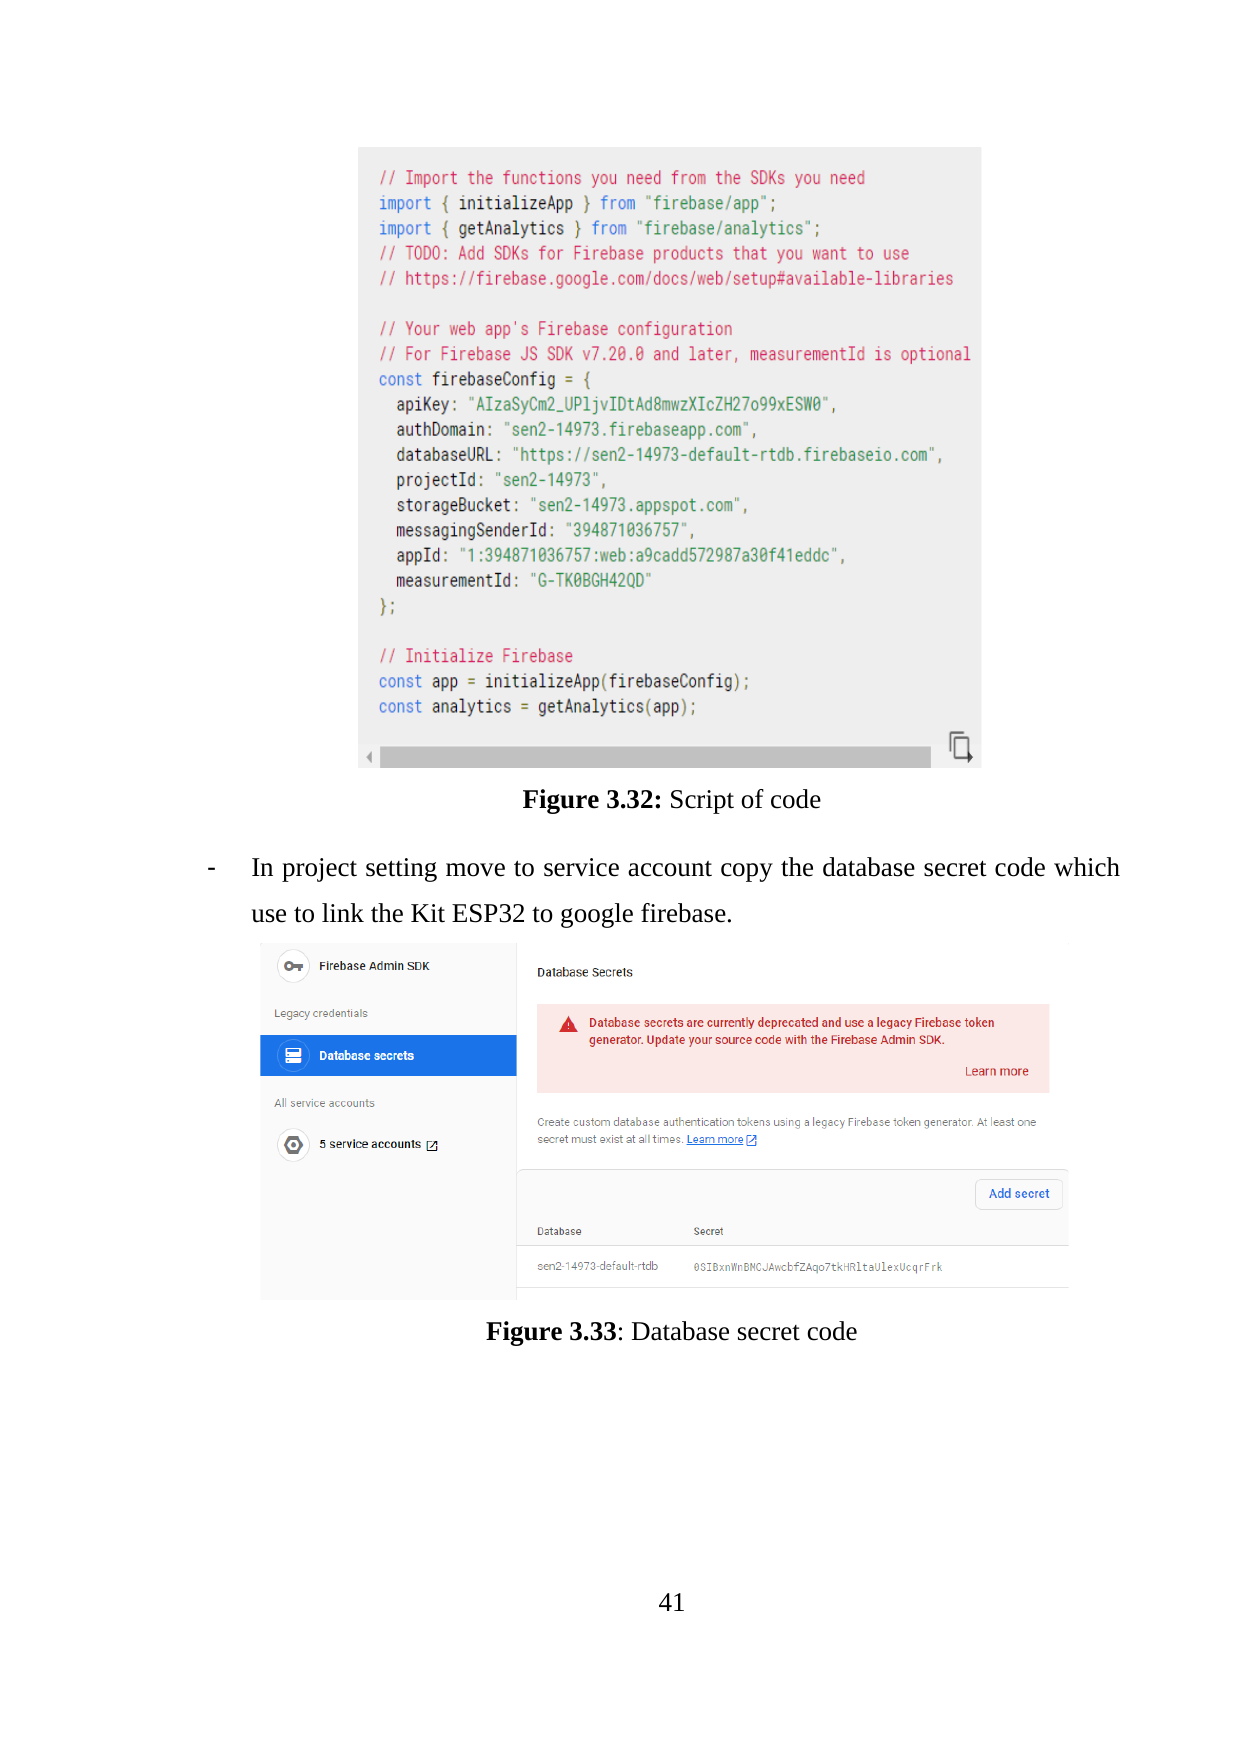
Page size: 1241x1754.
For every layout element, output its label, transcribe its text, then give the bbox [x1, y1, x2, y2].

picture [260, 943, 1069, 1300]
picture [337, 147, 992, 768]
list In project setting move to service account copy the database secret code which use to link the Kit ESP32 to google firebase. [207, 851, 1122, 928]
